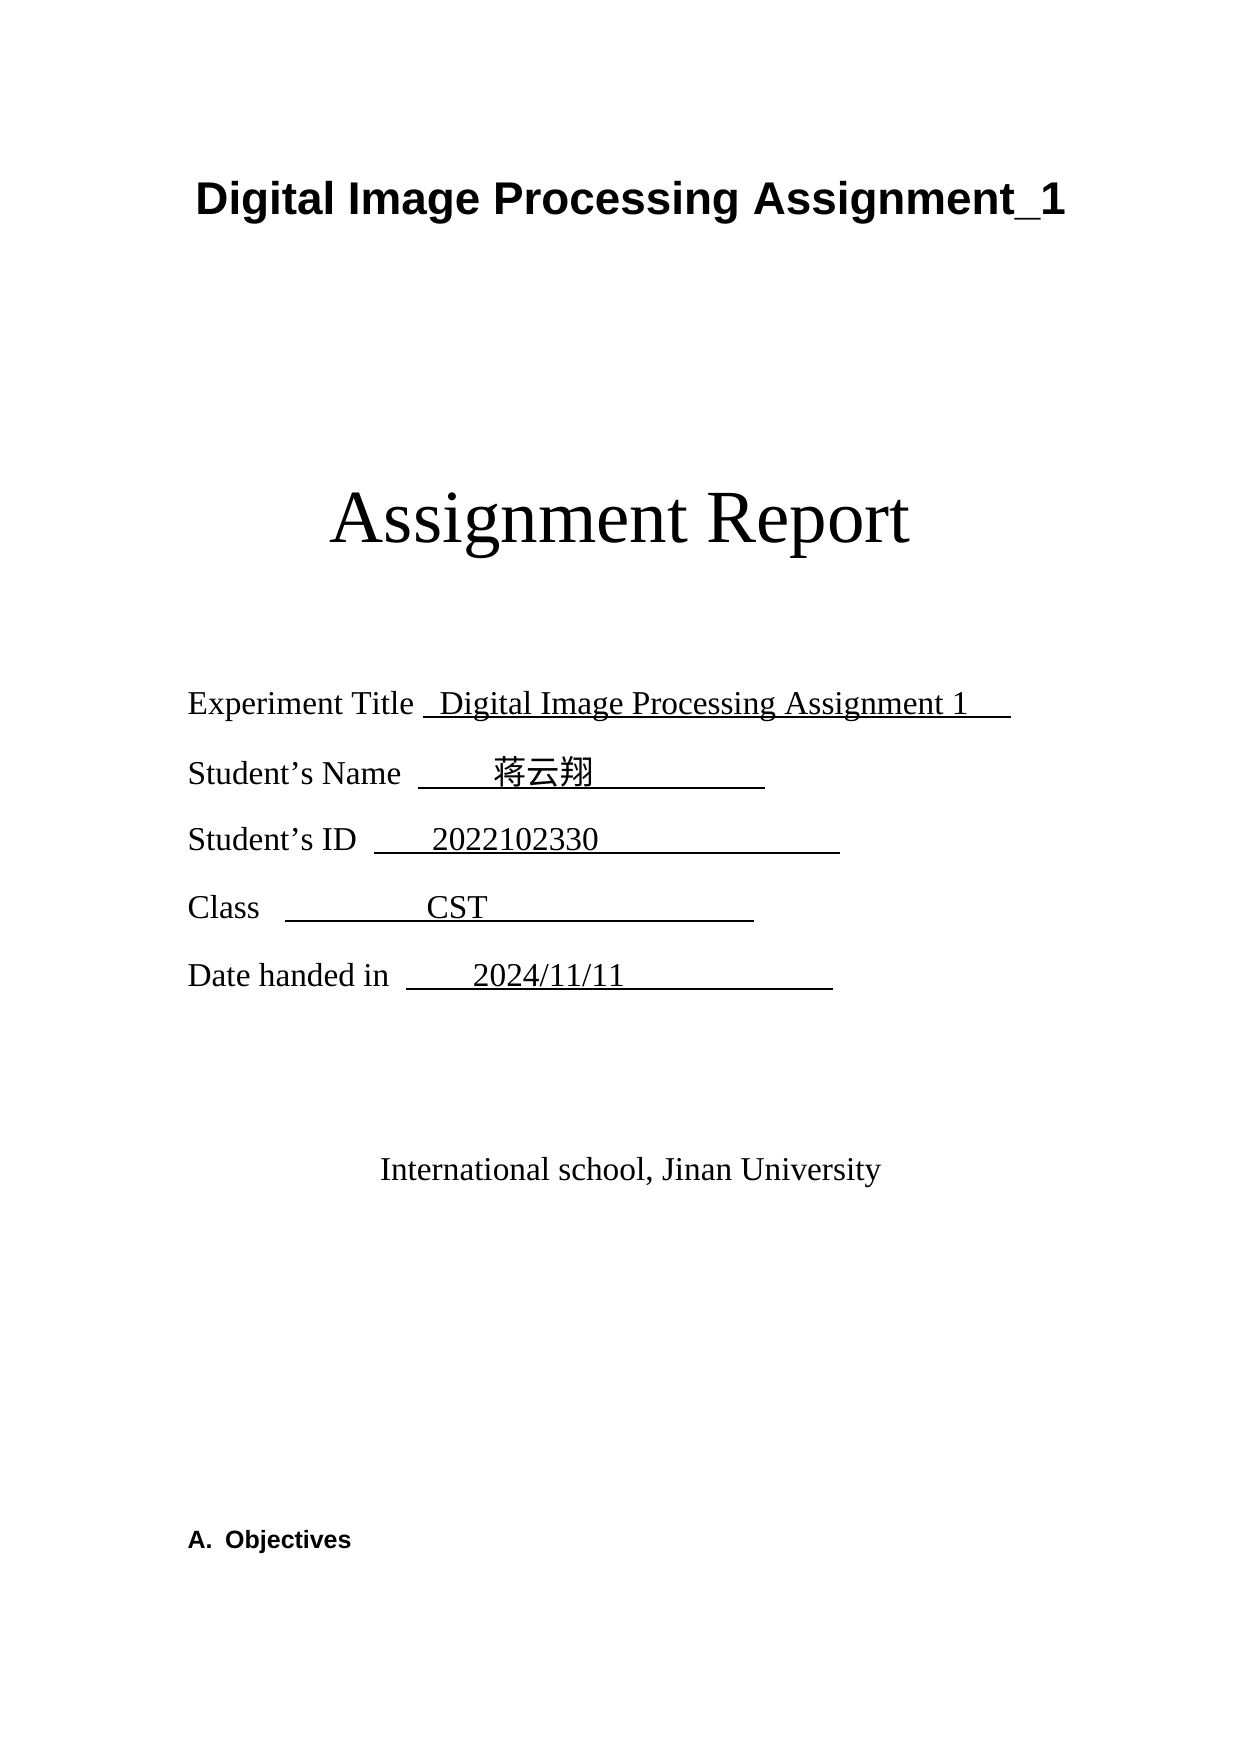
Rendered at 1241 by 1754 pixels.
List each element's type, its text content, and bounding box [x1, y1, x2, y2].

text Student’s ID 2022102330 [187, 804, 1053, 872]
list Objectives [187, 1523, 1053, 1557]
text Date handed in 2024/11/11 [187, 940, 1053, 1008]
text Student’s Name 蒋云翔 [187, 736, 1053, 804]
text Experiment Title Digital Image Processing Assignment 1 [187, 668, 1053, 736]
text Assignment Report [187, 465, 1053, 567]
text Class CST [187, 872, 1053, 940]
text Digital Image Processing Assignment_1 [174, 164, 1087, 232]
text International school, Jinan University [174, 1134, 1087, 1202]
